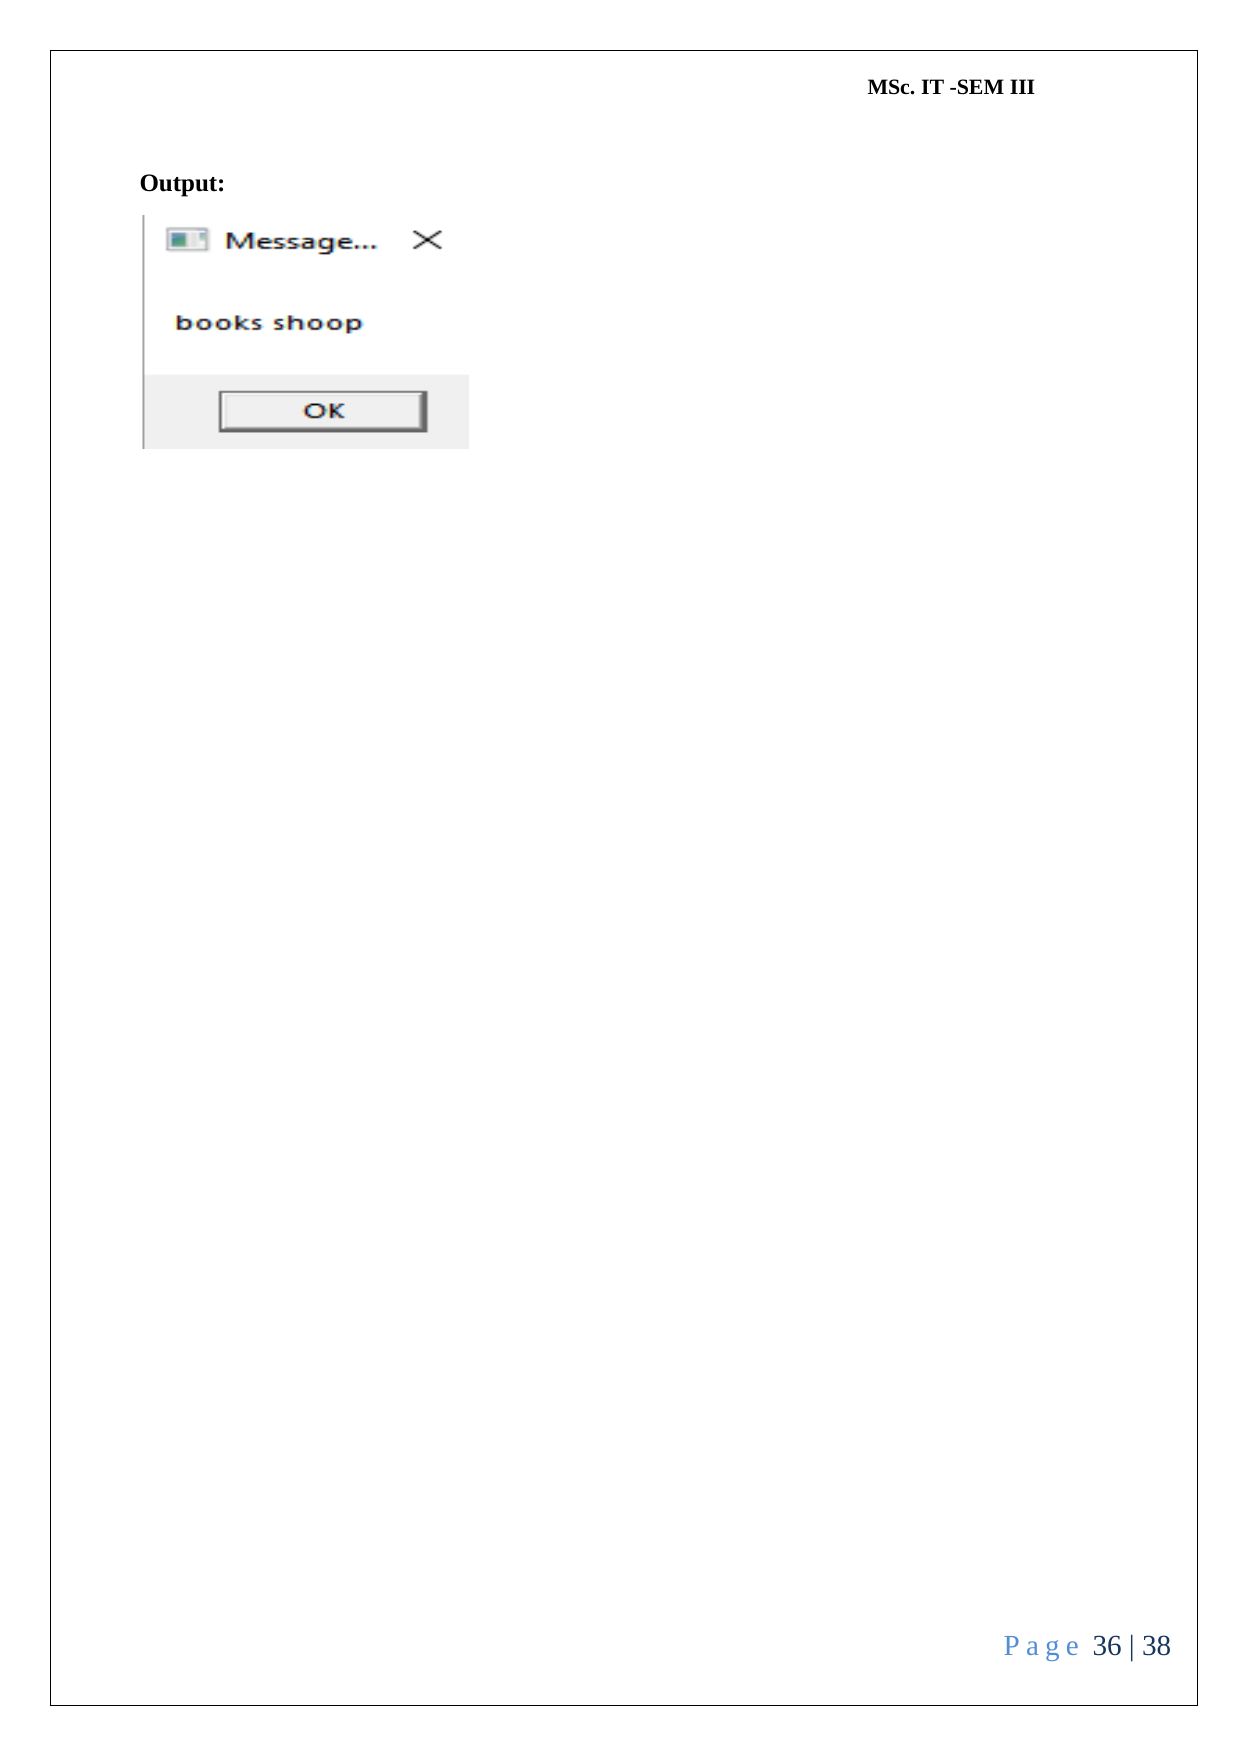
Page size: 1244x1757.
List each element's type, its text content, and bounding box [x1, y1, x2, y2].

subtitle Output: [139, 168, 1197, 197]
picture [142, 215, 470, 449]
